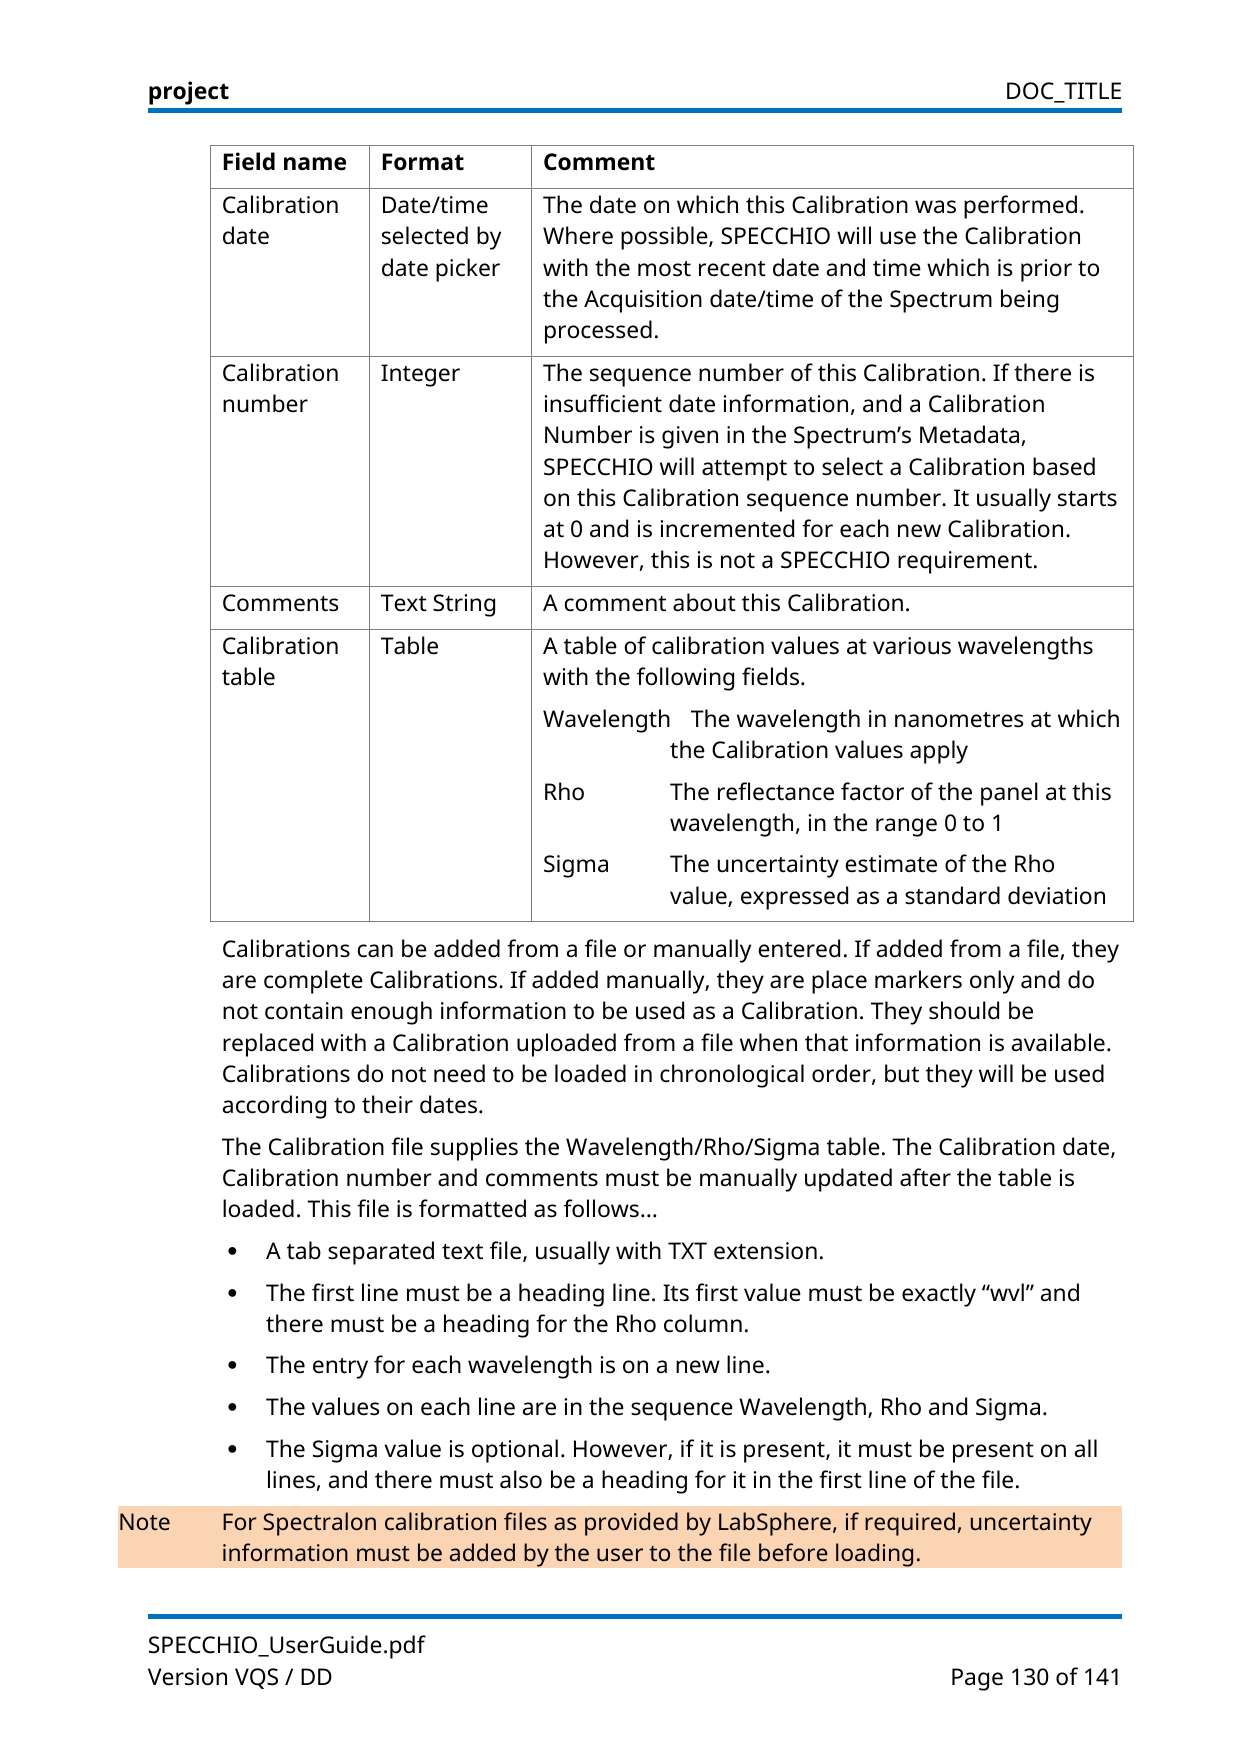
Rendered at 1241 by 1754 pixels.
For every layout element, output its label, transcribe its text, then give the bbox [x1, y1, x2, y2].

text The entry for each wavelength is on a new line. [228, 1349, 1122, 1381]
table_cell Calibration date [211, 189, 369, 356]
table_header Field name [211, 146, 369, 188]
text The Calibration file supplies the Wavelength/Rho/Sigma table. The Calibration date, Calibration number and comments must be manually updated after the table is loaded. This file is formatted as follows… [222, 1131, 1122, 1224]
table_header Comment [532, 146, 1133, 188]
text Calibrations can be added from a file or manually entered. If added from a file, they are complete Calibrations. If added manually, they are place markers only and do not contain enough information to be used as a Calibration. They should be replaced with a Calibration uploaded from a file when that information is available. Calibrations do not need to be loaded in chronological order, but they will be used according to their dates. [222, 933, 1122, 1120]
table_cell The sequence number of this Calibration. If there is insufficient date information, and a Calibration Number is given in the Spectrum’s Metadata, SPECCHIO will attempt to select a Calibration based on this Calibration sequence number. It usually starts at 0 and is incremented for each new Calibration. However, this is not a SPECCHIO requirement. [532, 357, 1133, 586]
table_cell Calibration table [211, 630, 369, 921]
table_cell Comments [211, 587, 369, 628]
text A tab separated text file, usually with TXT extension. [228, 1235, 1122, 1266]
table_cell Date/time selected by date picker [370, 189, 531, 356]
table_cell A table of calibration values at various wavelengths with the following fields. Wavelength The wavelength in nanometres at which the Calibration values apply Rho The reflectance factor of the panel at this wavelength, in the range 0 to 1 Sigma The uncertainty estimate of the Rho value, expressed as a standard deviation [532, 630, 1133, 921]
text The values on each line are in the sequence Wavelength, Rho and Sigma. [228, 1391, 1122, 1422]
table_cell Text String [370, 587, 531, 628]
table_cell Table [370, 630, 531, 921]
text The Sigma value is optional. However, if it is present, it must be present on all lines, and there must also be a heading for it in the first line of the file. [228, 1433, 1122, 1495]
table_cell A comment about this Calibration. [532, 587, 1133, 628]
table_cell Integer [370, 357, 531, 586]
text Note For Spectralon calibration files as provided by LabSphere, if required, uncertainty information must be added by the user to the file before loading. [118, 1506, 1122, 1568]
table_cell The date on which this Calibration was performed. Where possible, SPECCHIO will use the Calibration with the most recent date and time which is prior to the Acquisition date/time of the Spectrum being processed. [532, 189, 1133, 356]
text The first line must be a heading line. Its first value must be exactly “wvl” and there must be a heading for the Rho column. [228, 1276, 1122, 1339]
table_header Format [370, 146, 531, 188]
table_cell Calibration number [211, 357, 369, 586]
